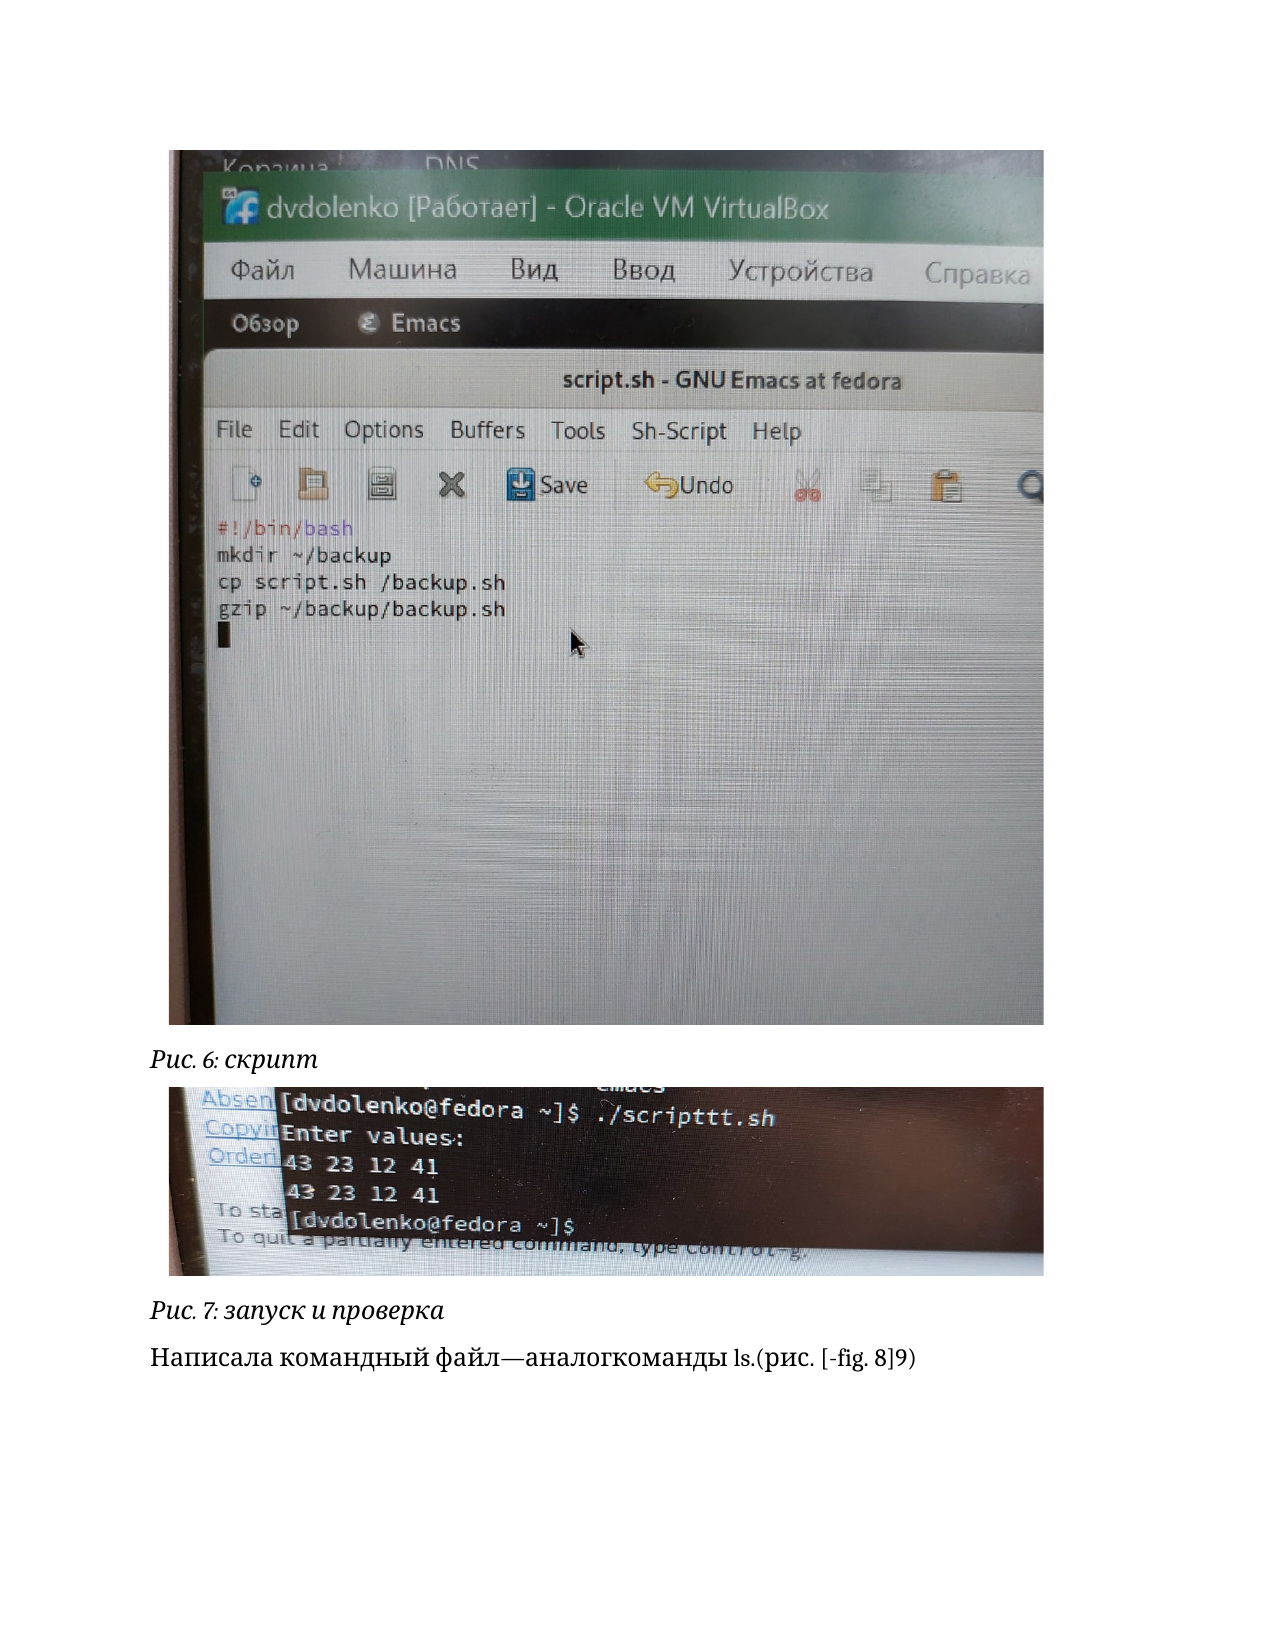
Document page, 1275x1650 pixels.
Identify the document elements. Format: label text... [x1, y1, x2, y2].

picture [168, 1087, 1044, 1276]
text Рис. 6: скрипт [150, 1046, 1125, 1074]
text Написала командный файл—аналогкоманды ls.(рис. [-fig. 8]9) [150, 1344, 1125, 1373]
picture [168, 150, 1044, 1025]
text Рис. 7: запуск и проверка [150, 1297, 1125, 1325]
